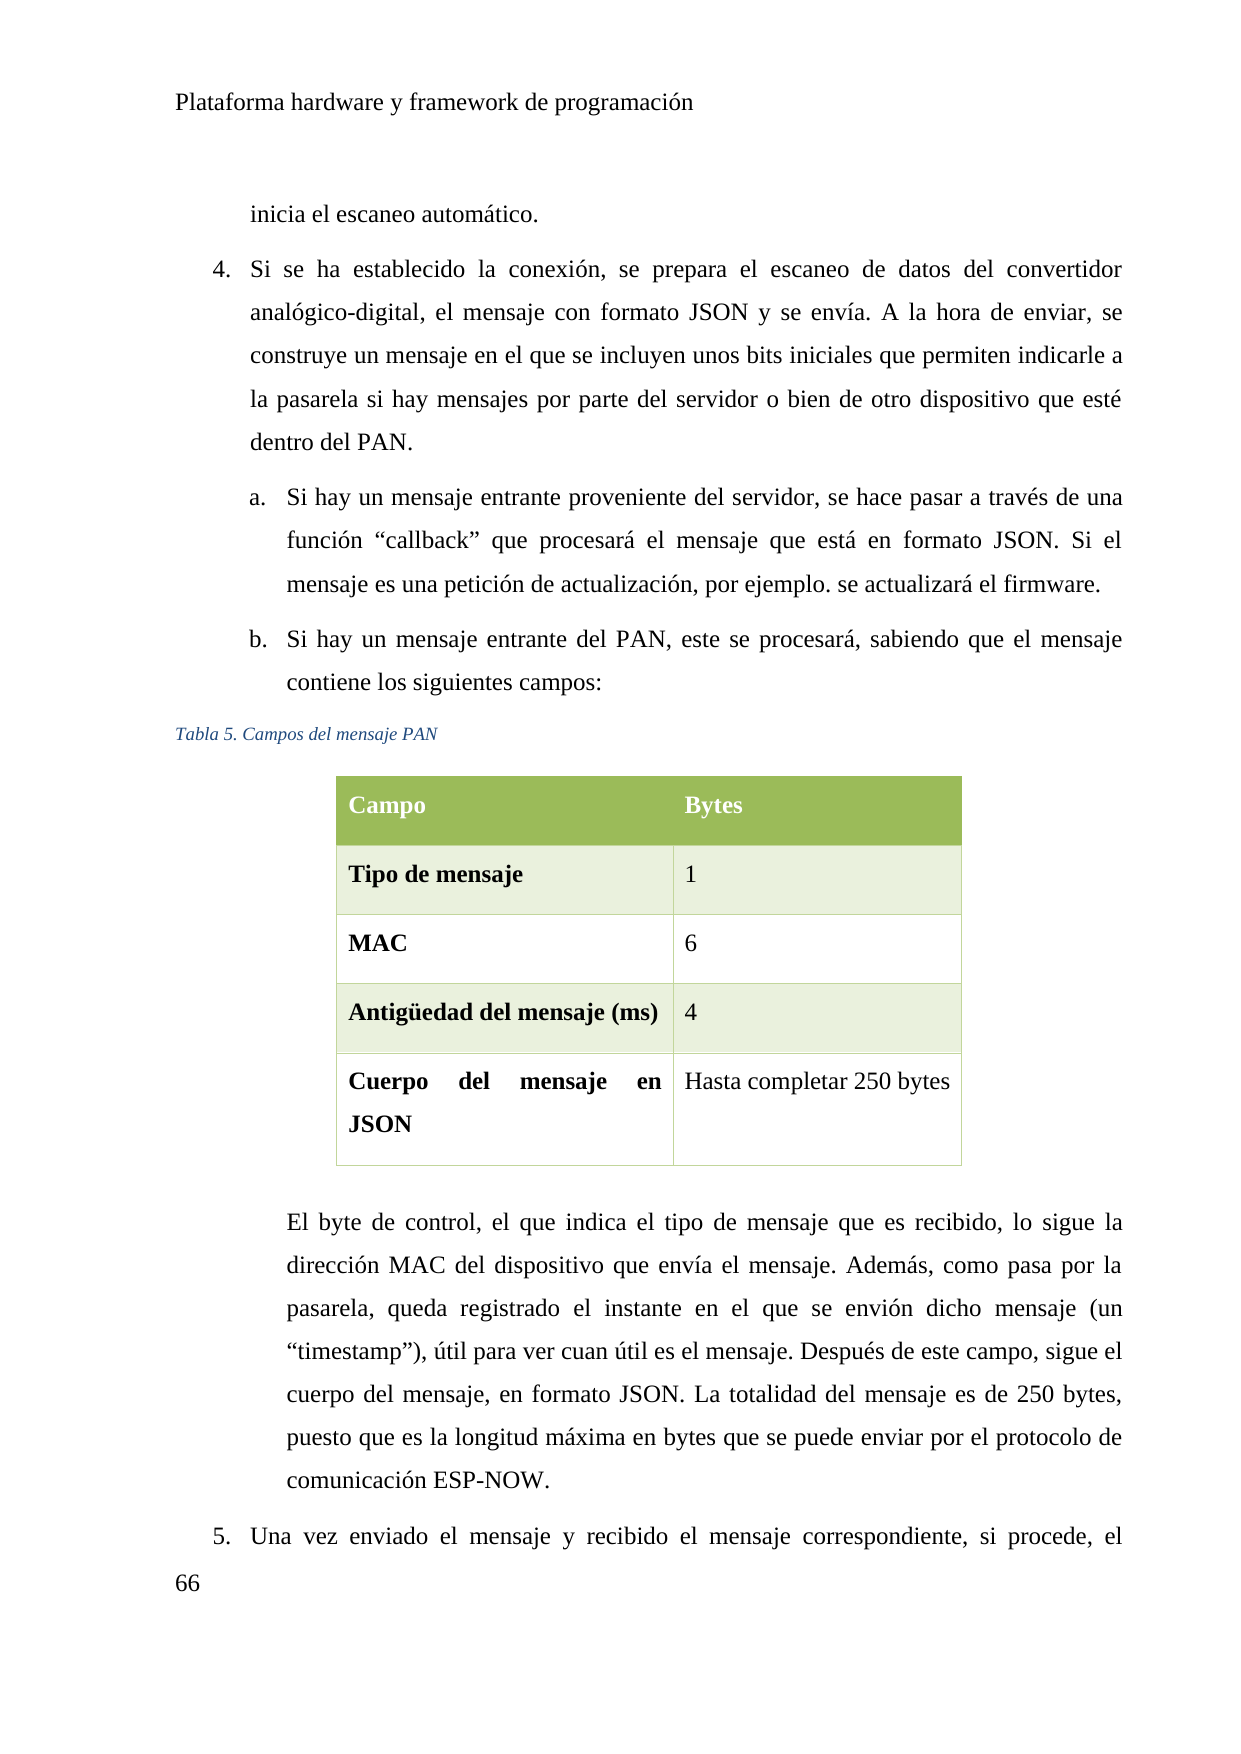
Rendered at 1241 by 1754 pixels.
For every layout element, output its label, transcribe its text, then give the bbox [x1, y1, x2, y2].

table_cell Cuerpo del mensaje en JSON [337, 1054, 673, 1164]
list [212, 1521, 1123, 1550]
table_header Bytes [674, 777, 961, 845]
table_cell 6 [674, 915, 961, 983]
table_cell 4 [674, 984, 961, 1052]
table_cell Antigüedad del mensaje (ms) [337, 984, 673, 1052]
list Si hay un mensaje entrante del PAN, este se procesará, sabiendo que el mensaje contiene los siguientes campos: [249, 624, 1123, 696]
table_cell Hasta completar 250 bytes [674, 1054, 961, 1164]
list Si se ha establecido la conexión, se prepara el escaneo de datos del convertidor analógico-digital, el mensaje con formato JSON y se envía. A la hora de enviar, se construye un mensaje en el que se incluyen unos bits iniciales que permiten indicarle a la pasarela si hay mensajes por parte del servidor o bien de otro dispositivo que esté dentro del PAN. [212, 254, 1123, 456]
text El byte de control, el que indica el tipo de mensaje que es recibido, lo sigue la dirección MAC del dispositivo que envía el mensaje. Además, como pasa por la pasarela, queda registrado el instante en el que se envión dicho mensaje (un “timestamp”), útil para ver cuan útil es el mensaje. Después de este campo, sigue el cuerpo del mensaje, en formato JSON. La totalidad del mensaje es de 250 bytes, puesto que es la longitud máxima en bytes que se puede enviar por el protocolo de comunicación ESP-NOW. [286, 1207, 1123, 1494]
list Si hay un mensaje entrante proveniente del servidor, se hace pasar a través de una función “callback” que procesará el mensaje que está en formato JSON. Si el mensaje es una petición de actualización, por ejemplo. se actualizará el firmware. [249, 482, 1123, 597]
table_cell MAC [337, 915, 673, 983]
table_header Campo [337, 777, 673, 845]
table_cell 1 [674, 846, 961, 914]
text Tabla 5. Campos del mensaje PAN [175, 723, 1123, 744]
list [212, 199, 1123, 227]
table_cell Tipo de mensaje [337, 846, 673, 914]
